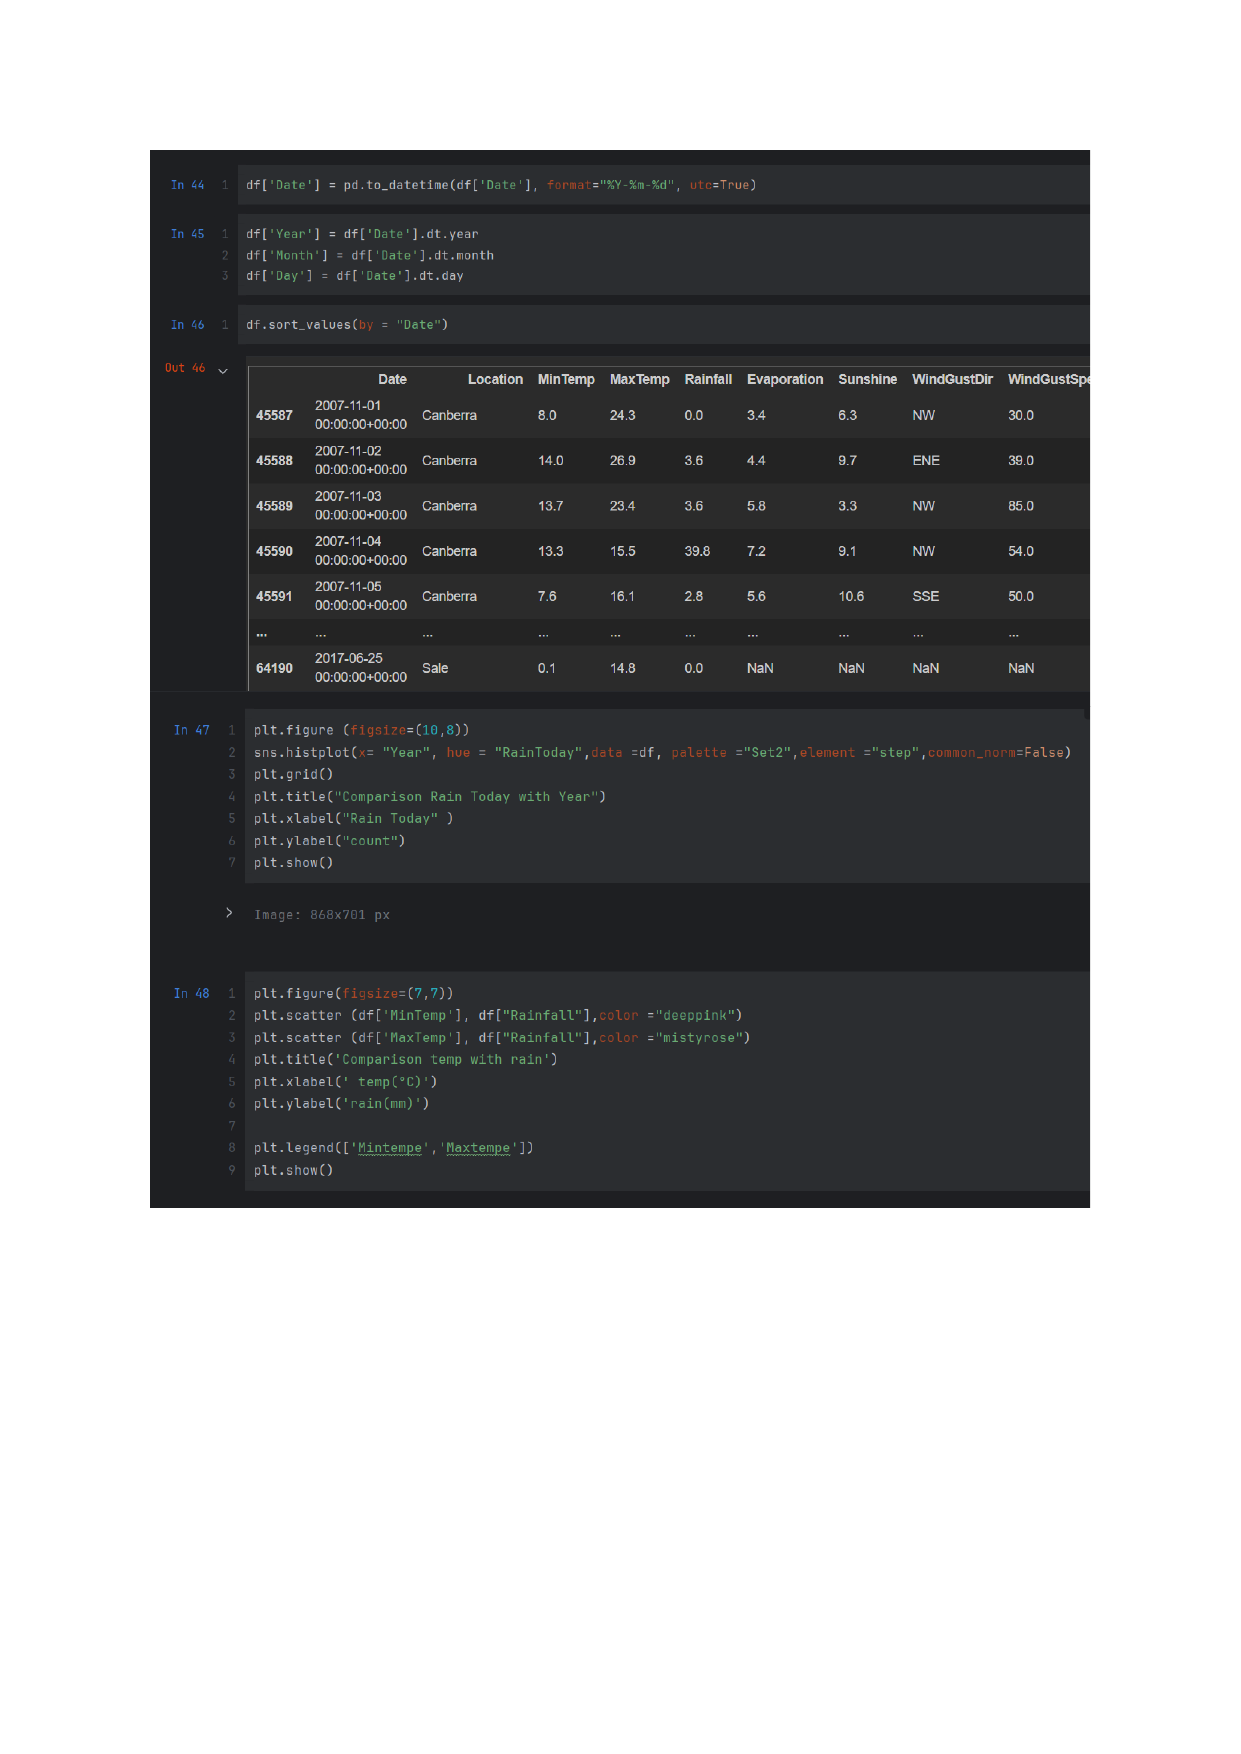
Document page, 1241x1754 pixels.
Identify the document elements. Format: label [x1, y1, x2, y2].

picture [150, 150, 1091, 1208]
